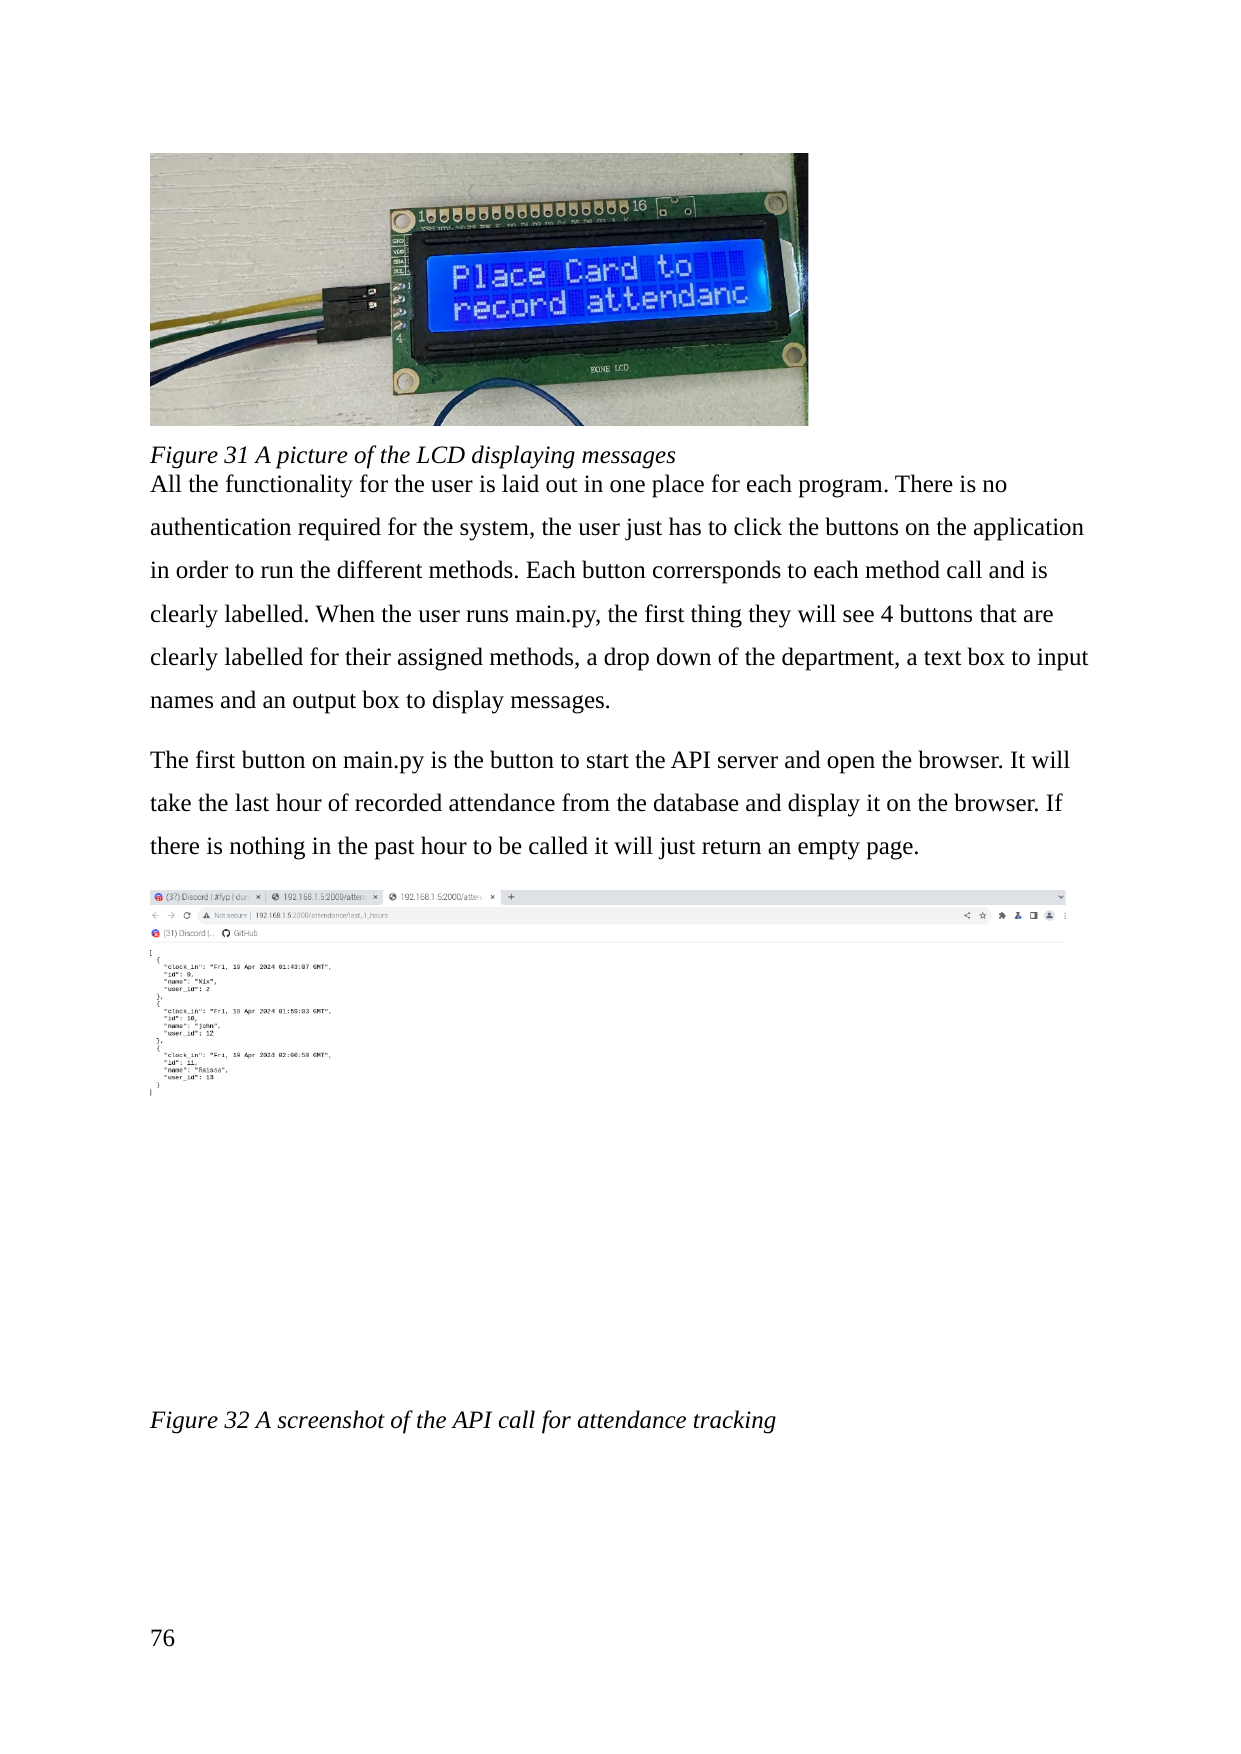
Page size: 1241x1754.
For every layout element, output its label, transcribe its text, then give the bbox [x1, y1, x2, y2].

picture [150, 890, 1066, 1374]
text The first button on main.py is the button to start the API server and open the browser. It will take the last hour of recorded attendance from the database and display it on the browser. If there is nothing in the past hour to be called it will just return an empty page. [150, 745, 1090, 860]
text Figure 32 A screenshot of the API call for attendance tracking [150, 1405, 1090, 1433]
picture [150, 153, 809, 426]
